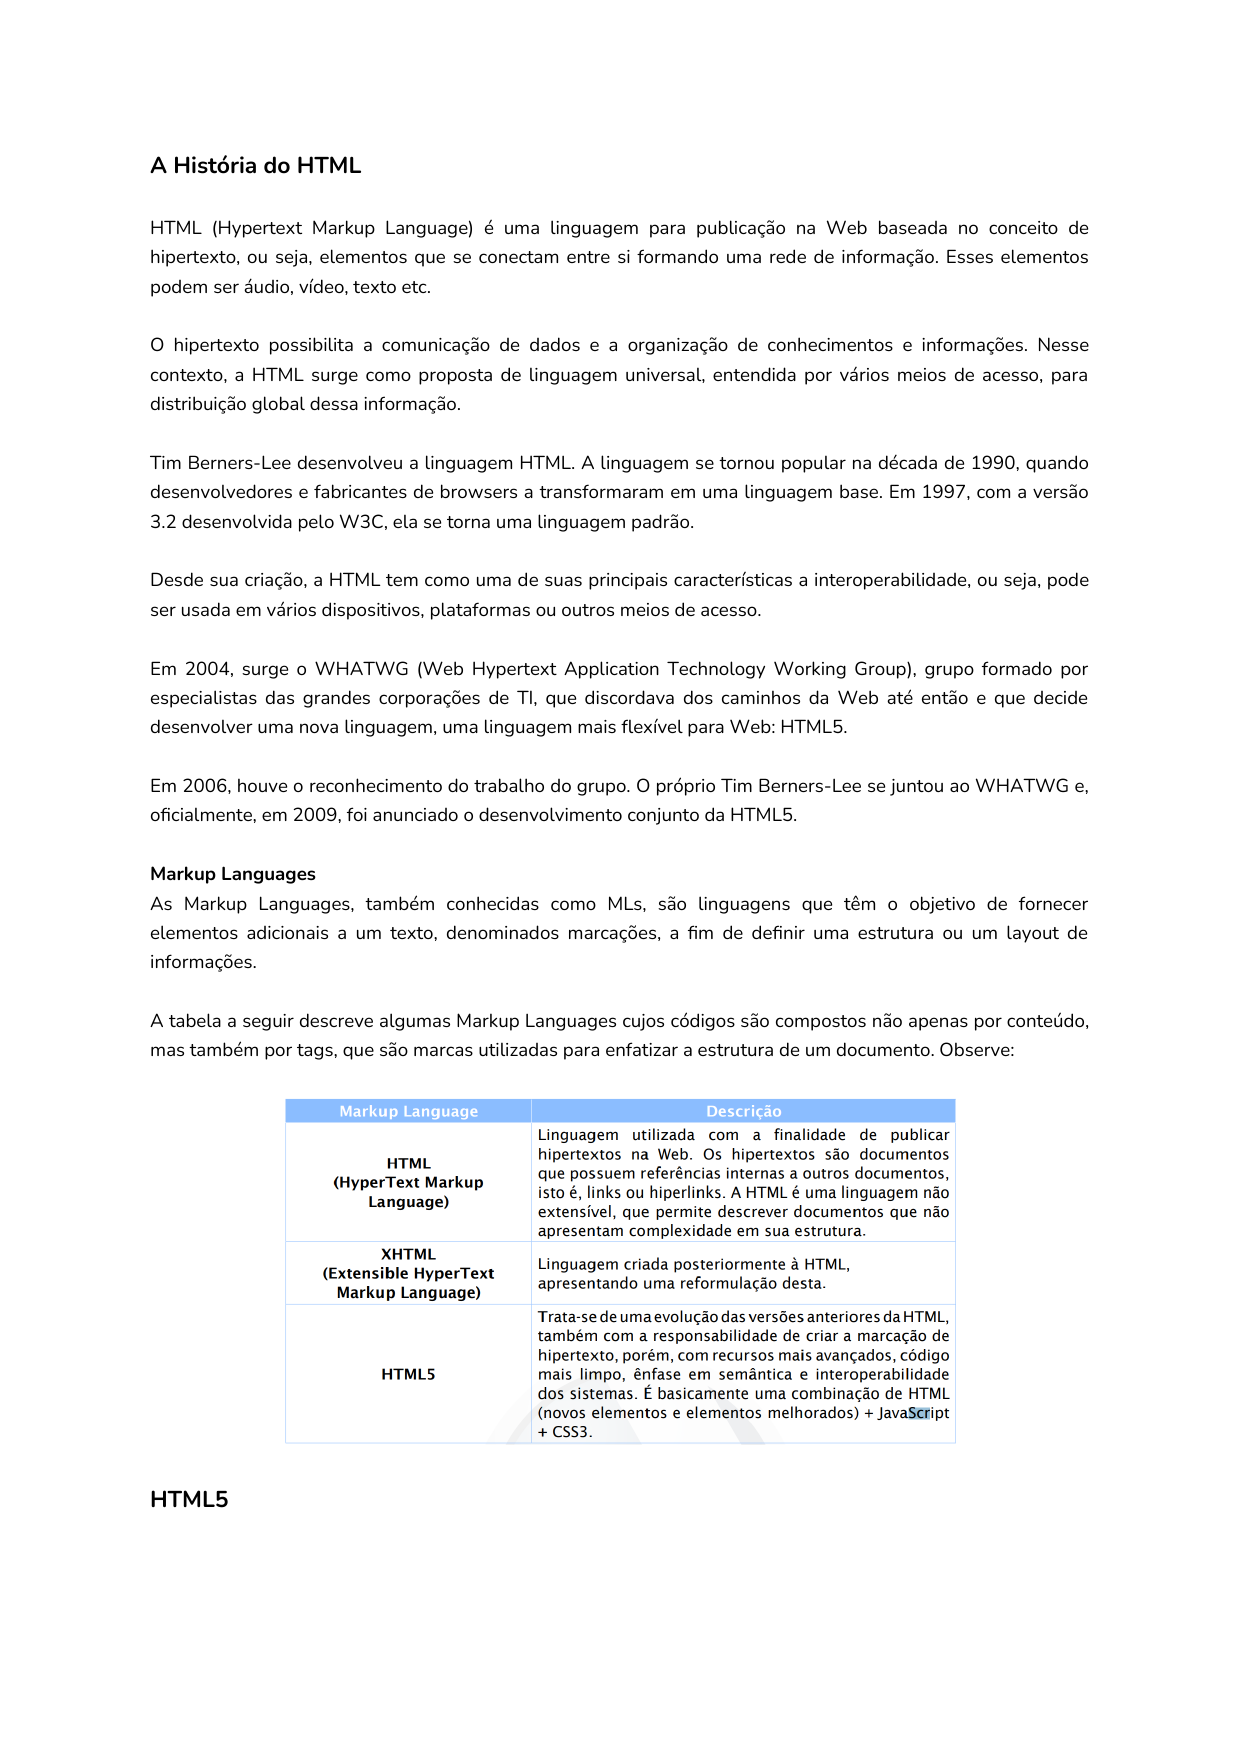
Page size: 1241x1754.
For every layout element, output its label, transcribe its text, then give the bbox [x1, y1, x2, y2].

text Em 2006, houve o reconhecimento do trabalho do grupo. O próprio Tim Berners-Lee se juntou ao WHATWG e, oficialmente, em 2009, foi anunciado o desenvolvimento conjunto da HTML5. [150, 773, 1090, 828]
text A tabela a seguir descreve algumas Markup Languages cujos códigos são compostos não apenas por conteúdo, mas também por tags, que são marcas utilizadas para enfatizar a estrutura de um documento. Observe: [150, 1008, 1090, 1063]
text O hipertexto possibilita a comunicação de dados e a organização de conhecimentos e informações. Nesse contexto, a HTML surge como proposta de linguagem universal, entendida por vários meios de acesso, para distribuição global dessa informação. [150, 333, 1090, 417]
text Em 2004, surge o WHATWG (Web Hypertext Application Technology Working Group), grupo formado por especialistas das grandes corporações de TI, que discordava dos caminhos da Web até então e que decide desenvolver uma nova linguagem, uma linguagem mais flexível para Web: HTML5. [150, 656, 1090, 740]
text Desde sua criação, a HTML tem como uma de suas principais características a interoperabilidade, ou seja, pode ser usada em vários dispositivos, plataformas ou outros meios de acesso. [150, 568, 1090, 623]
subtitle A História do HTML [150, 150, 1090, 181]
text As Markup Languages, também conhecidas como MLs, são linguagens que têm o objetivo de fornecer elementos adicionais a um texto, denominados marcações, a fim de definir uma estrutura ou um layout de informações. [150, 891, 1090, 975]
text Tim Berners-Lee desenvolveu a linguagem HTML. A linguagem se tornou popular na década de 1990, quando desenvolvedores e fabricantes de browsers a transformaram em uma linguagem base. Em 1997, com a versão 3.2 desenvolvida pelo W3C, ela se torna uma linguagem padrão. [150, 450, 1090, 535]
text HTML (Hypertext Markup Language) é uma linguagem para publicação na Web baseada no conceito de hipertexto, ou seja, elementos que se conectam entre si formando uma rede de informação. Esses elementos podem ser áudio, vídeo, texto etc. [150, 215, 1090, 300]
subtitle HTML5 [150, 1484, 1090, 1516]
text Markup Languages [150, 862, 1090, 887]
picture [283, 1096, 958, 1445]
